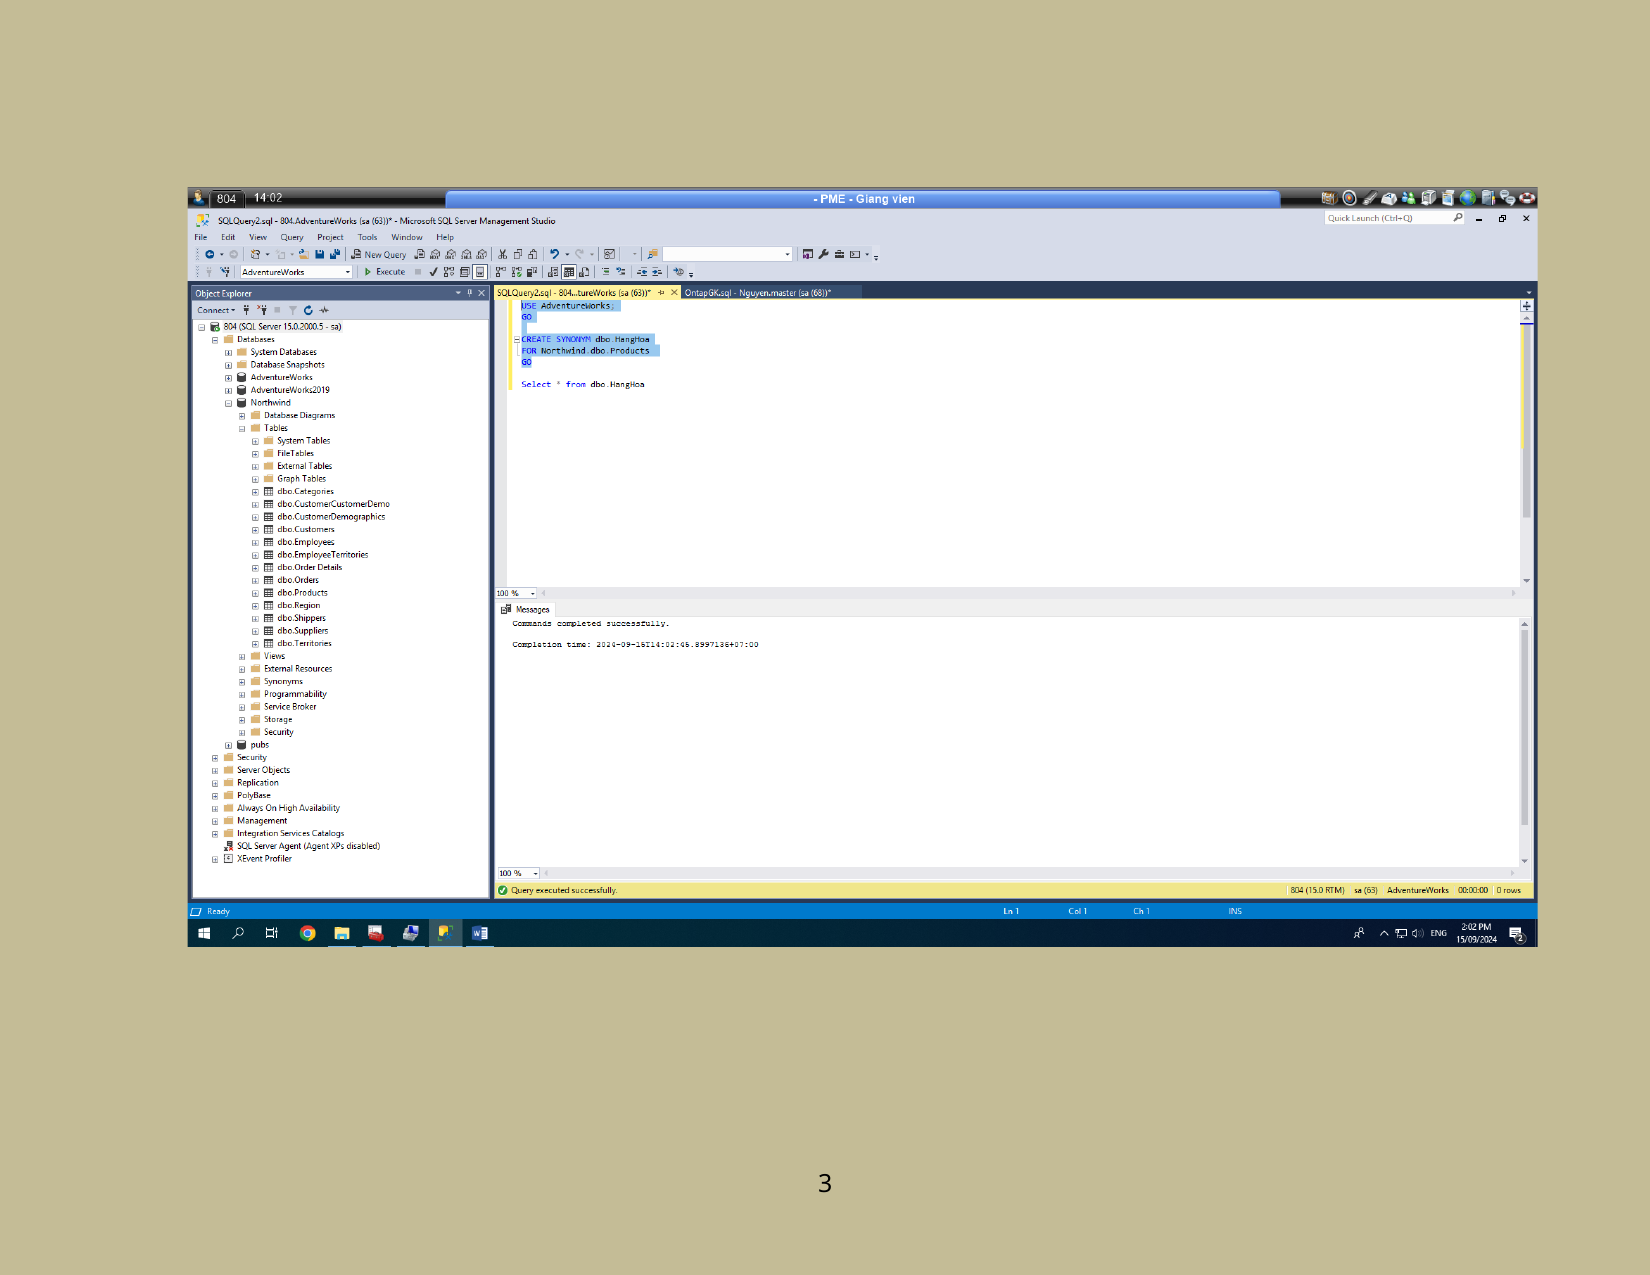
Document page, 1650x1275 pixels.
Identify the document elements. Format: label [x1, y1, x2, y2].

picture [300, 926, 315, 941]
picture [335, 928, 349, 939]
picture [369, 926, 383, 941]
picture [404, 926, 418, 941]
picture [187, 187, 1538, 947]
picture [472, 926, 487, 940]
picture [199, 928, 209, 938]
